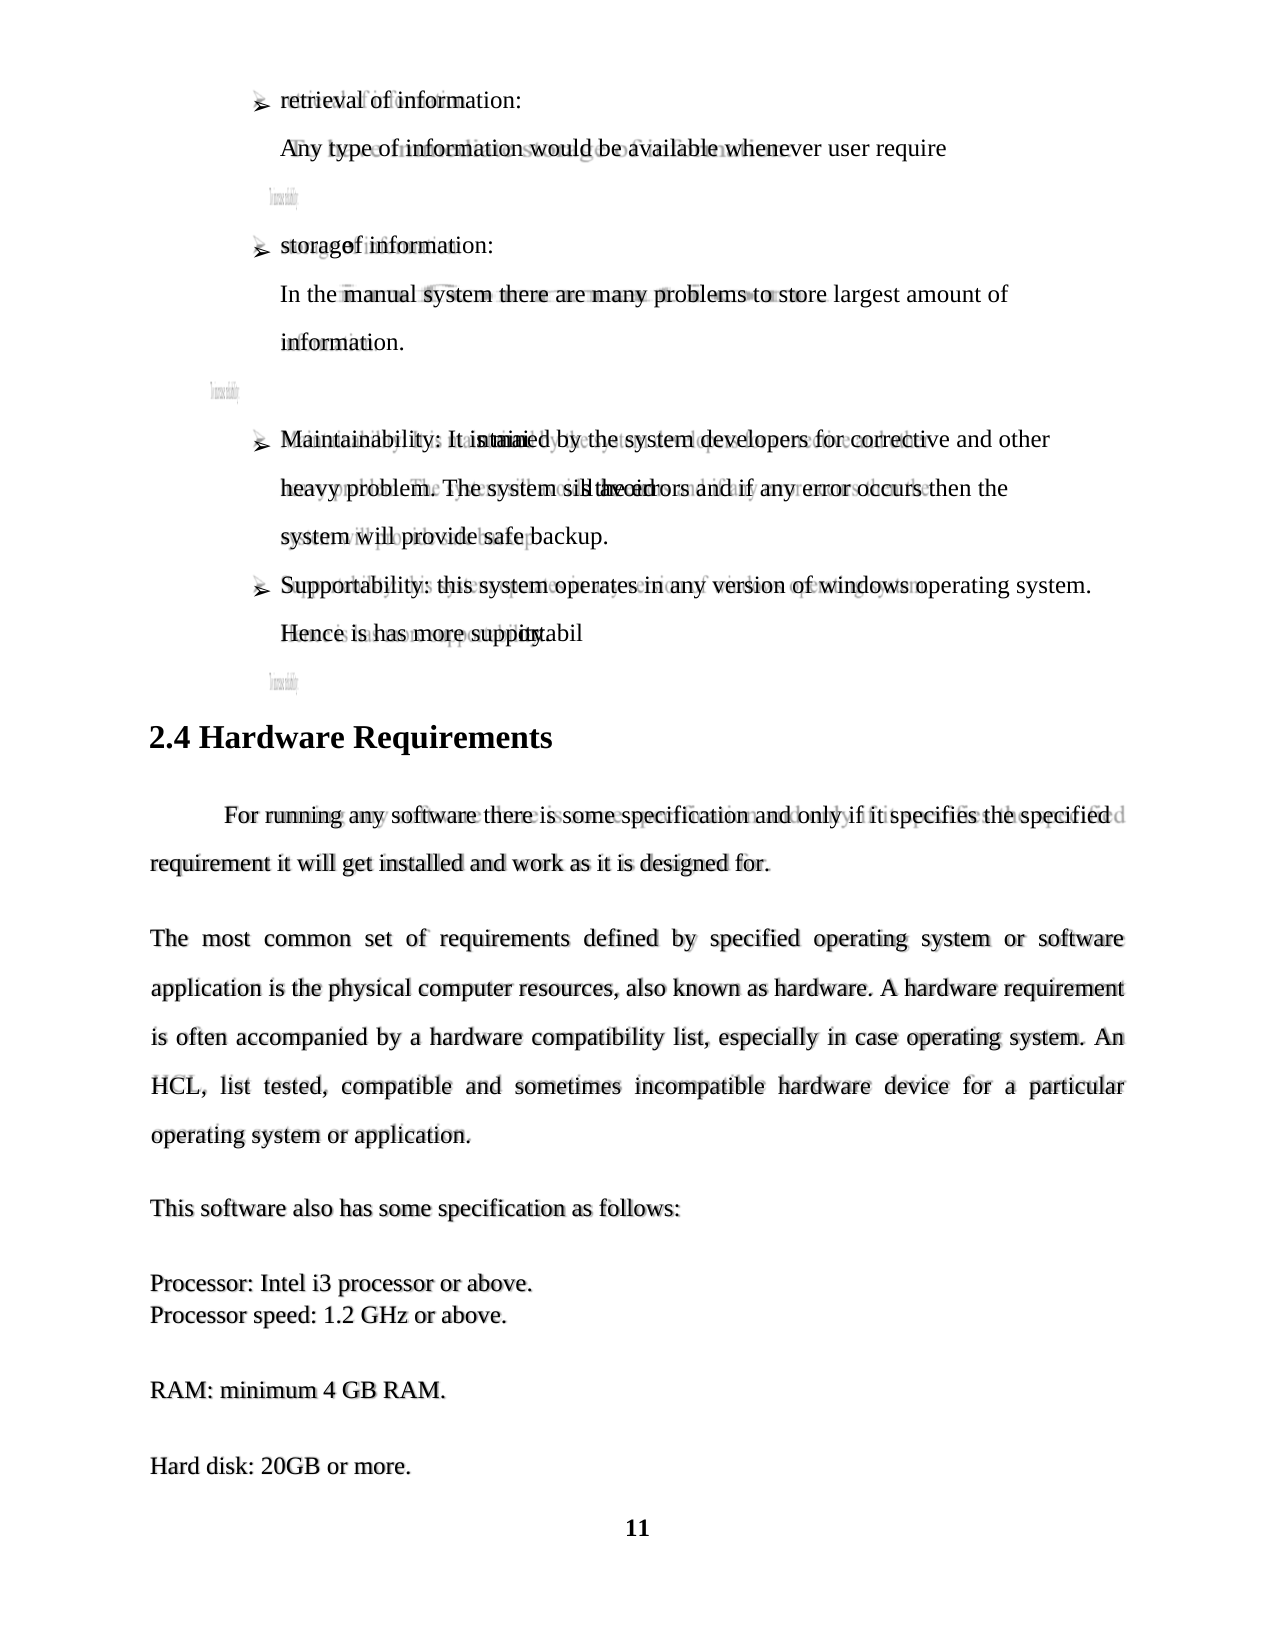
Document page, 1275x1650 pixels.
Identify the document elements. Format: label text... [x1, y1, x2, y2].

picture [208, 366, 947, 712]
text For running any software there is some specification and only if it specifies the specified requirement it will get installed and work as it is designed for. [149, 800, 1126, 877]
text Processor speed: 1.2 GHz or above. [149, 1300, 1126, 1329]
picture [134, 1259, 562, 1345]
picture [134, 1366, 475, 1421]
subtitle 2.4 Hardware Requirements [148, 717, 1198, 755]
text Processor: Intel i3 processor or above. [149, 1268, 1126, 1297]
text RAM: minimum 4 GB RAM. [149, 1375, 1126, 1404]
picture [134, 914, 1149, 1163]
picture [209, 790, 1148, 845]
text Hard disk: 20GB or more. [149, 1451, 1126, 1480]
picture [134, 1441, 440, 1496]
picture [238, 75, 947, 373]
picture [560, 631, 565, 640]
picture [134, 1184, 710, 1239]
picture [135, 838, 800, 893]
text This software also has some specification as follows: [149, 1193, 1126, 1222]
